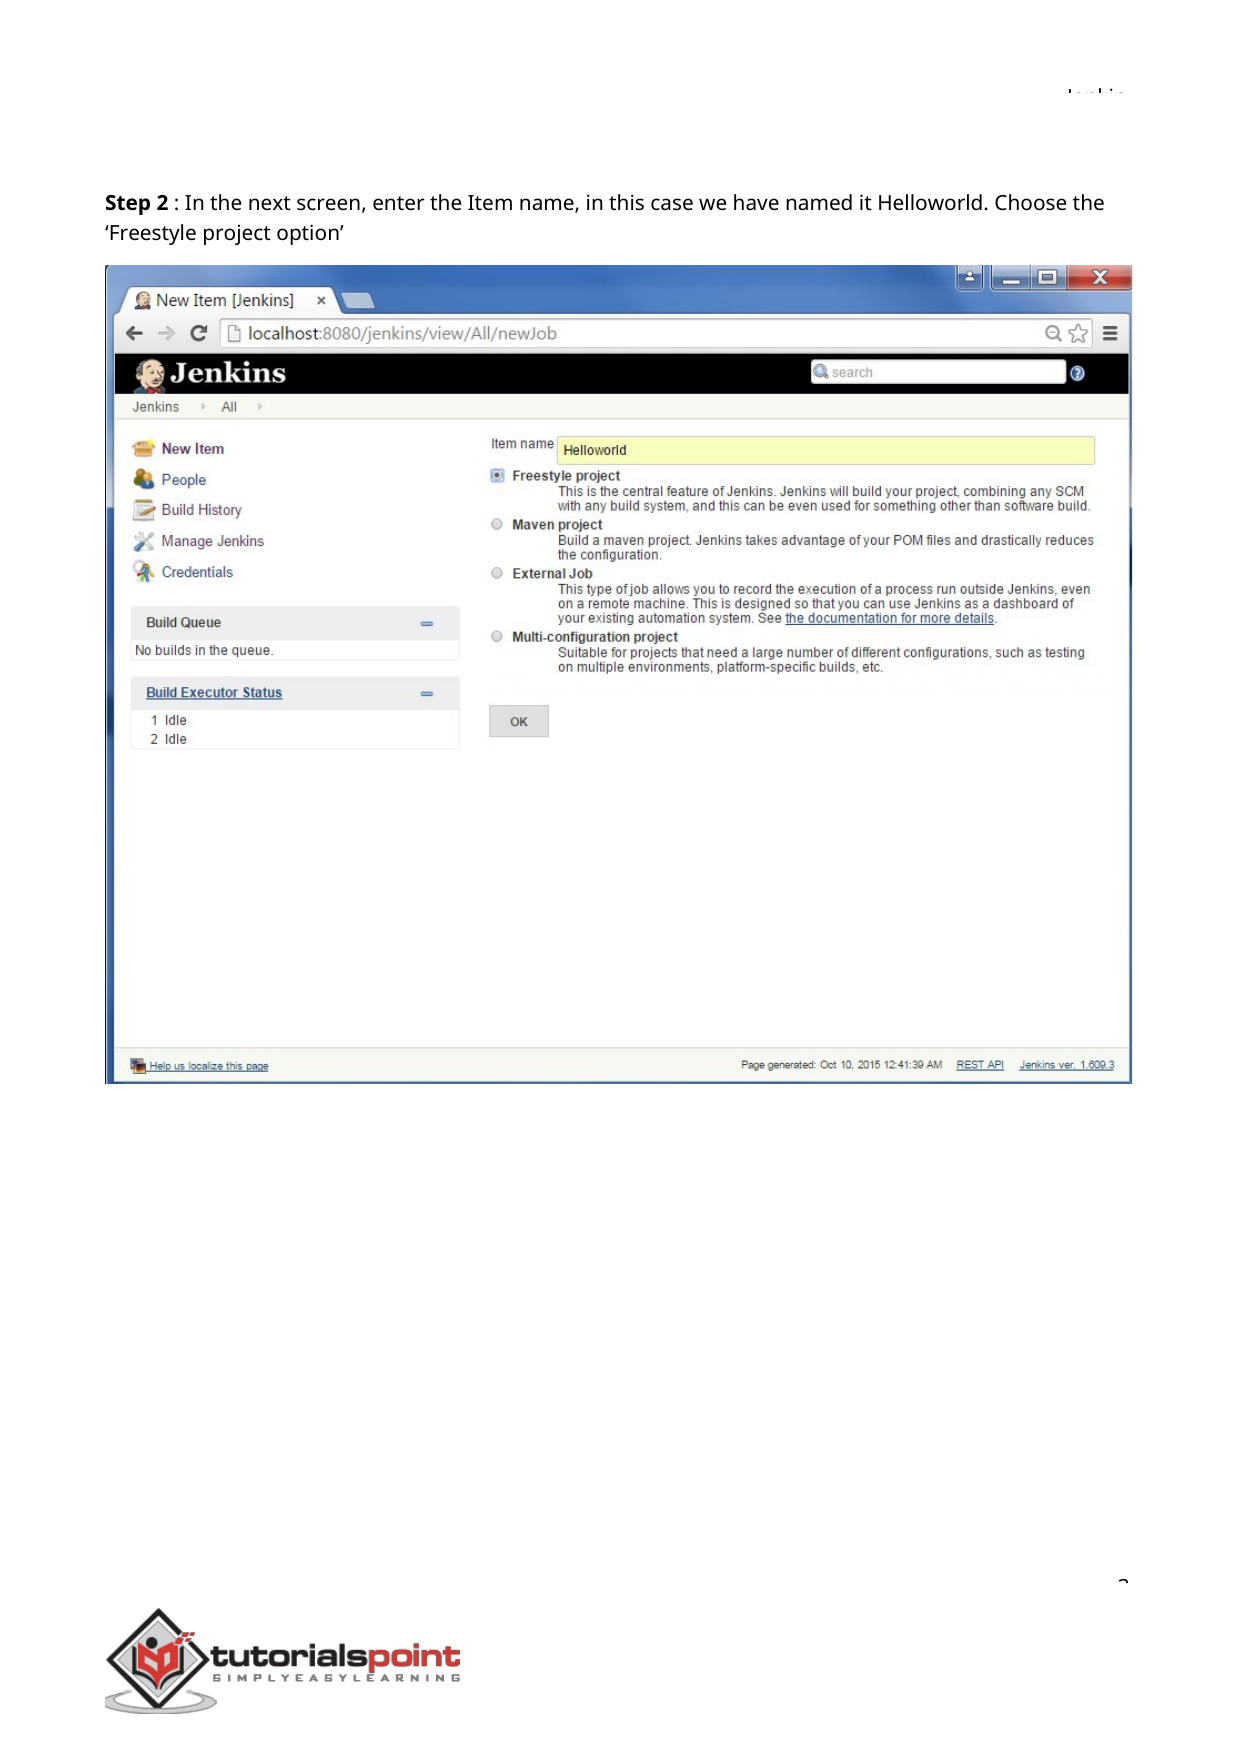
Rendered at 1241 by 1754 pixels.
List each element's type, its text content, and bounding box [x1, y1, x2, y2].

picture [105, 1608, 460, 1714]
text Step 2 : In the next screen, enter the Item name, in this case we have named it Helloworld. Choose the ‘Freestyle project option’ [105, 188, 1146, 247]
picture [105, 265, 1133, 1084]
